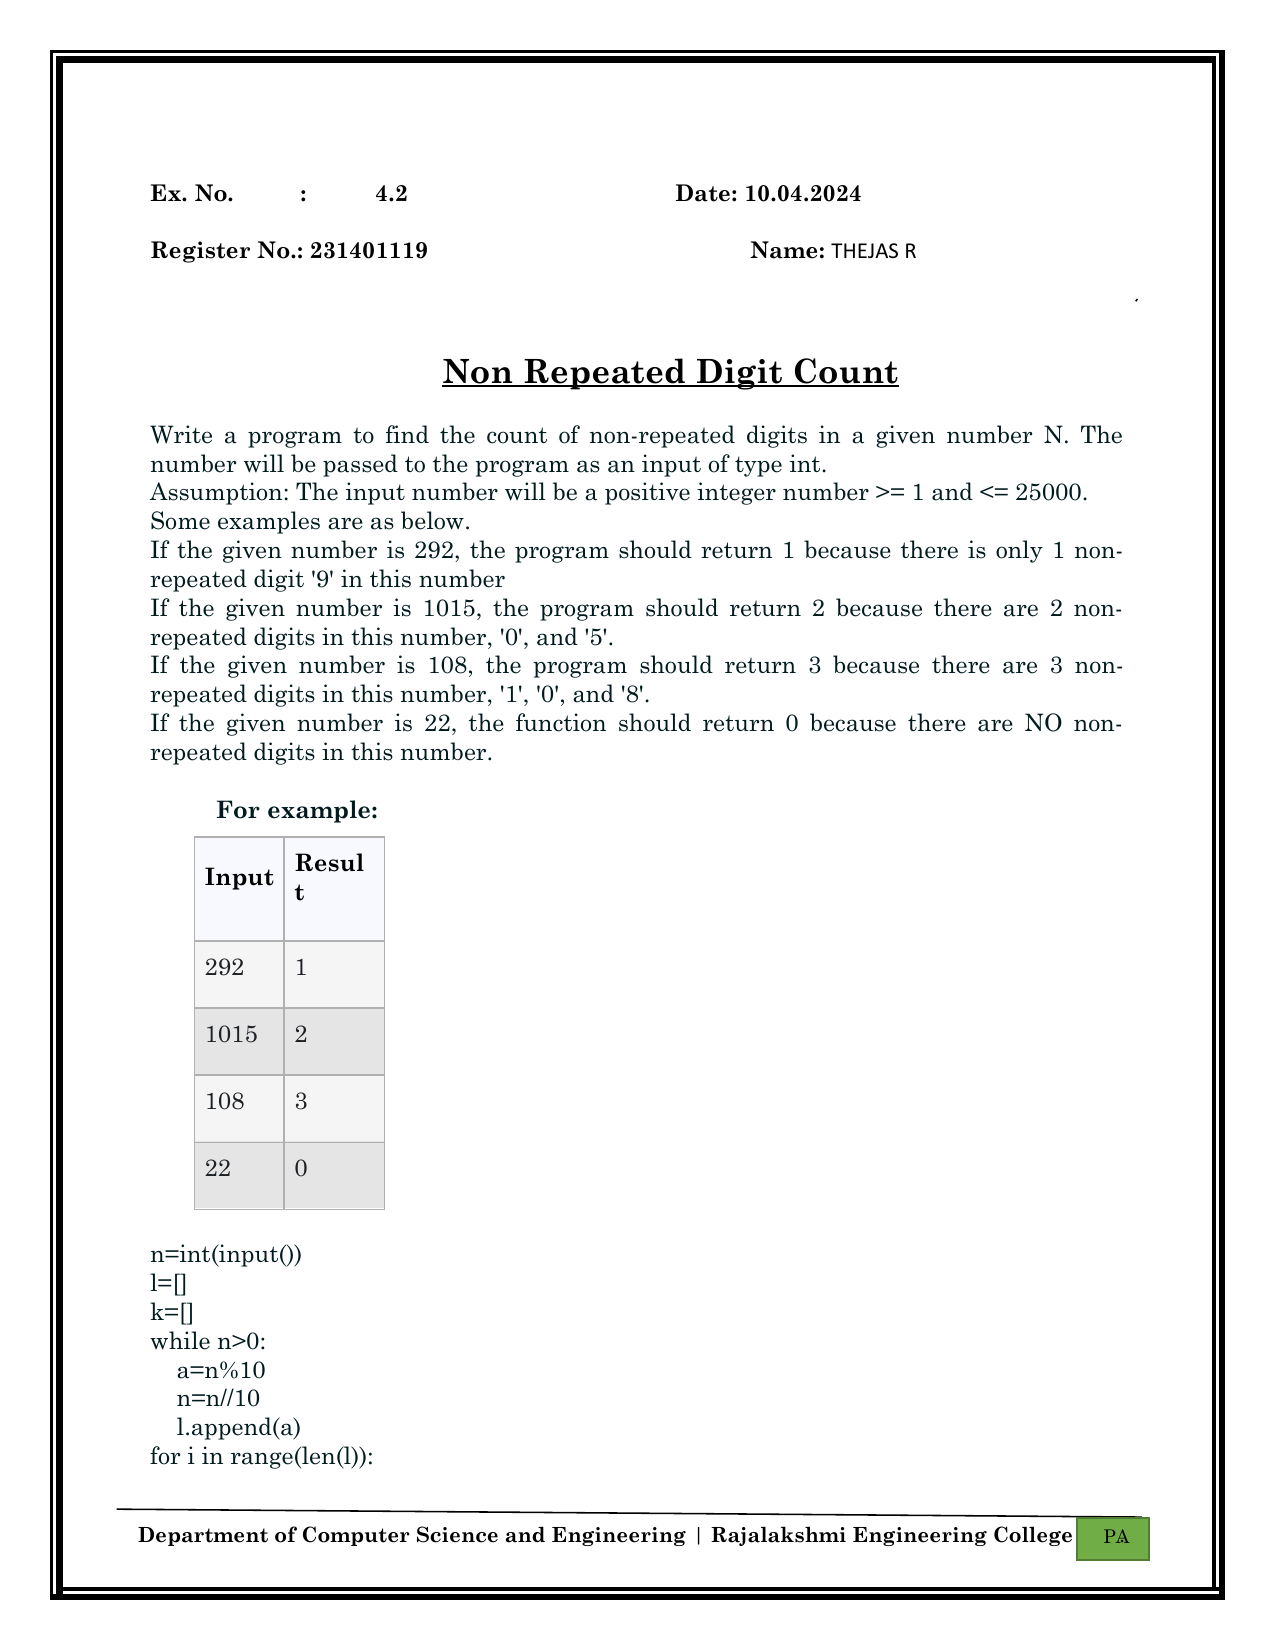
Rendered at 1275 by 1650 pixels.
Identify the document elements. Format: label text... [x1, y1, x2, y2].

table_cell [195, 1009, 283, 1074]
text If the given number is 108, the program should return 3 because there are 3 non-repeated digits in this number, '1', '0', and '8'. [150, 650, 1125, 708]
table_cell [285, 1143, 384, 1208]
text If the given number is 292, the program should return 1 because there is only 1 non-repeated digit '9' in this number [150, 535, 1125, 593]
text Register No.: 231401119 Name: THEJAS R [150, 236, 1125, 264]
text for i in range(len(l)): [150, 1441, 1125, 1470]
text Write a program to find the count of non-repeated digits in a given number N. The number will be passed to the program as an input of type int. [150, 419, 1125, 477]
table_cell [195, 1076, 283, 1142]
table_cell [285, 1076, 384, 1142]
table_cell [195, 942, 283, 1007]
text For example: [216, 794, 1125, 823]
text n=n//10 [150, 1383, 1125, 1412]
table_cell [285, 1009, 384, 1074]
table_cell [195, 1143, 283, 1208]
text Assumption: The input number will be a positive integer number >= 1 and <= 25000. [150, 477, 1125, 506]
text while n>0: [150, 1326, 1125, 1354]
text Some examples are as below. [150, 506, 1125, 535]
text k=[] [150, 1297, 1125, 1326]
text If the given number is 1015, the program should return 2 because there are 2 non-repeated digits in this number, '0', and '5'. [150, 593, 1125, 650]
text l=[] [150, 1268, 1125, 1297]
text Ex. No. : 4.2 Date: 10.04.2024 [150, 179, 1125, 207]
text Non Repeated Digit Count [216, 350, 1125, 390]
text l.append(a) [150, 1412, 1125, 1441]
text If the given number is 22, the function should return 0 because there are NO non-repeated digits in this number. [150, 708, 1125, 766]
text a=n%10 [150, 1354, 1125, 1383]
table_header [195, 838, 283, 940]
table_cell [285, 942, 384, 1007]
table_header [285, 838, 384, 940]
text n=int(input()) [150, 1210, 1125, 1268]
